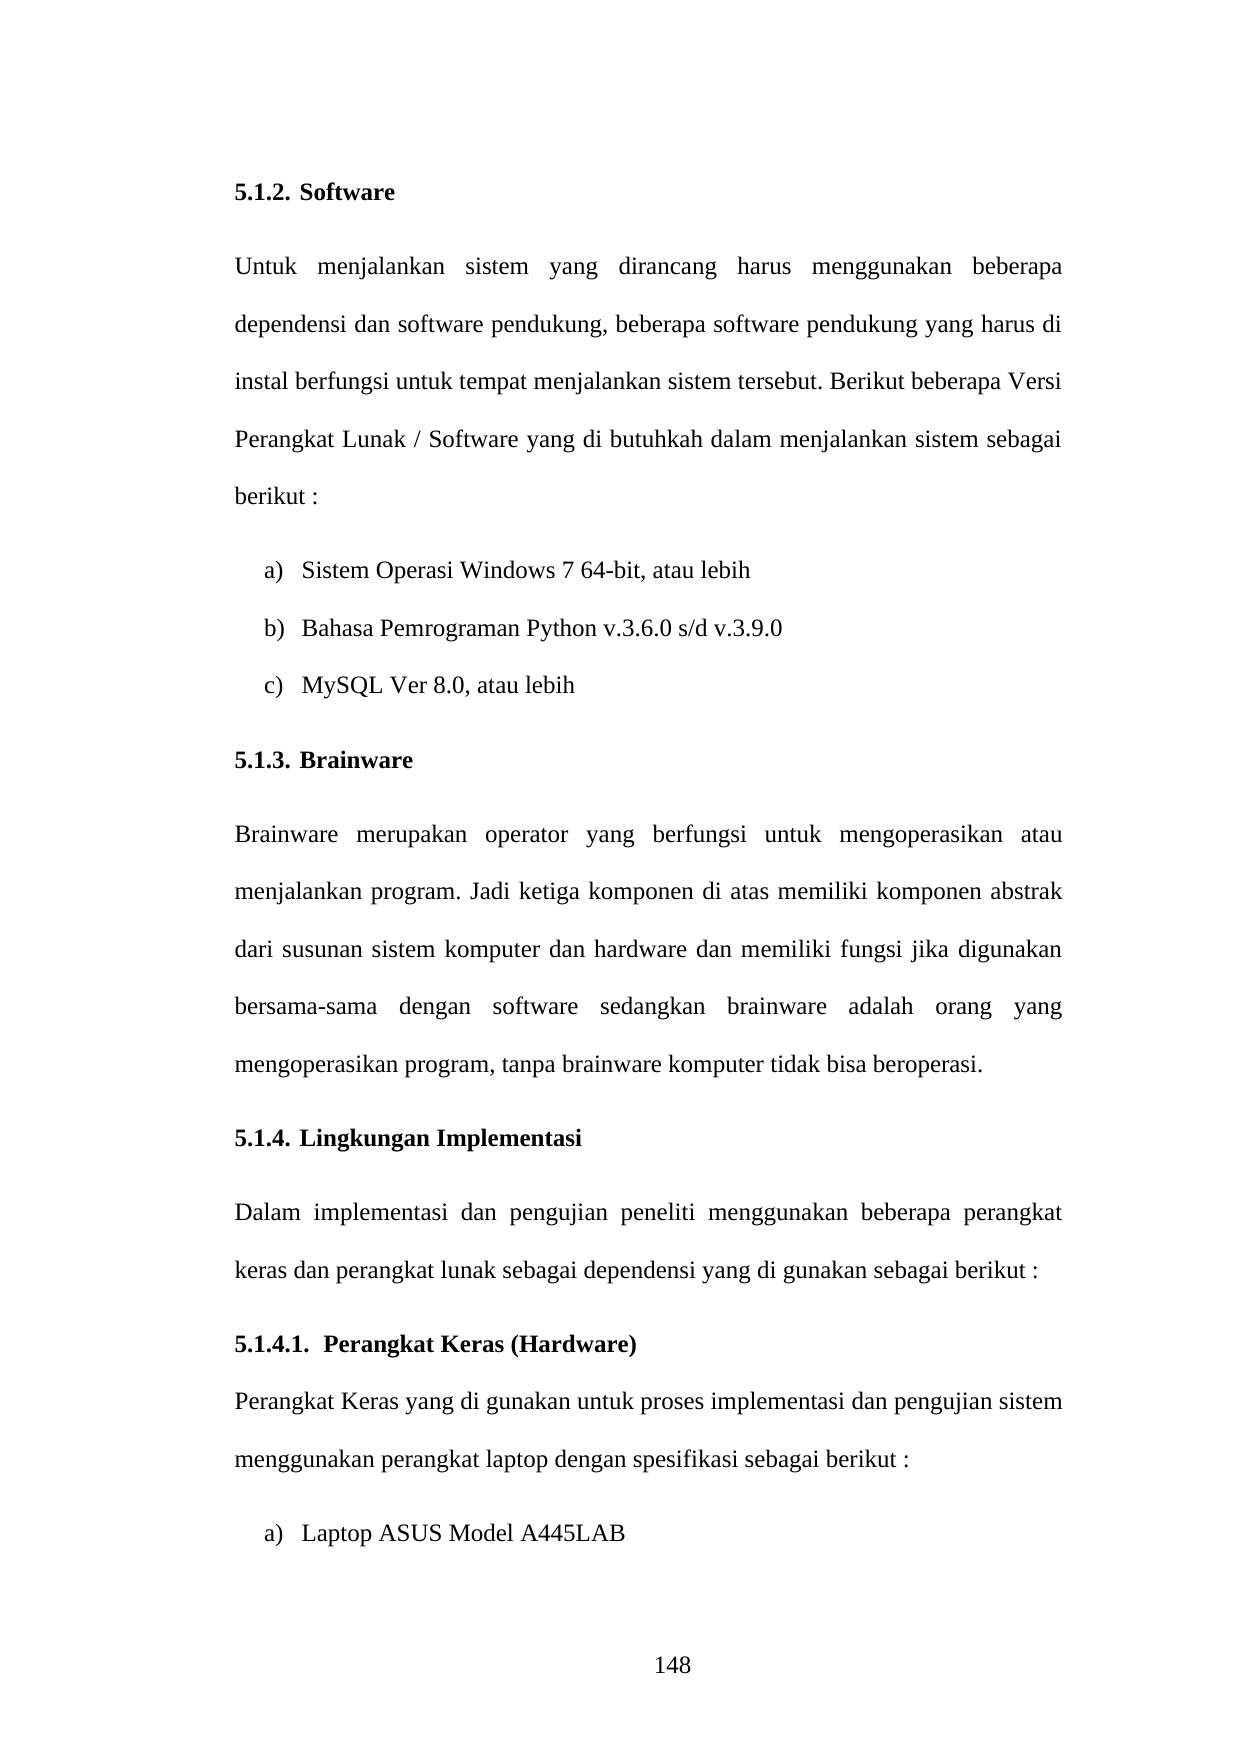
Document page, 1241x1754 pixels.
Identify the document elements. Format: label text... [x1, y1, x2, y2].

subtitle Perangkat Keras (Hardware) [234, 1329, 1063, 1358]
subtitle Software [234, 177, 1063, 206]
text Dalam implementasi dan pengujian peneliti menggunakan beberapa perangkat keras dan perangkat lunak sebagai dependensi yang di gunakan sebagai berikut : [234, 1197, 1063, 1283]
list Sistem Operasi Windows 7 64-bit, atau lebih [264, 556, 1063, 584]
list Laptop ASUS Model A445LAB [264, 1518, 1063, 1547]
list MySQL Ver 8.0, atau lebih [264, 671, 1063, 699]
text Brainware merupakan operator yang berfungsi untuk mengoperasikan atau menjalankan program. Jadi ketiga komponen di atas memiliki komponen abstrak dari susunan sistem komputer dan hardware dan memiliki fungsi jika digunakan bersama-sama dengan software sedangkan brainware adalah orang yang mengoperasikan program, tanpa brainware komputer tidak bisa beroperasi. [234, 819, 1063, 1078]
list Bahasa Pemrograman Python v.3.6.0 s/d v.3.9.0 [264, 613, 1063, 642]
text Perangkat Keras yang di gunakan untuk proses implementasi dan pengujian sistem menggunakan perangkat laptop dengan spesifikasi sebagai berikut : [234, 1386, 1063, 1473]
subtitle Brainware [234, 745, 1063, 773]
subtitle Lingkungan Implementasi [234, 1123, 1063, 1152]
text Untuk menjalankan sistem yang dirancang harus menggunakan beberapa dependensi dan software pendukung, beberapa software pendukung yang harus di instal berfungsi untuk tempat menjalankan sistem tersebut. Berikut beberapa Versi Perangkat Lunak / Software yang di butuhkah dalam menjalankan sistem sebagai berikut : [234, 251, 1063, 510]
